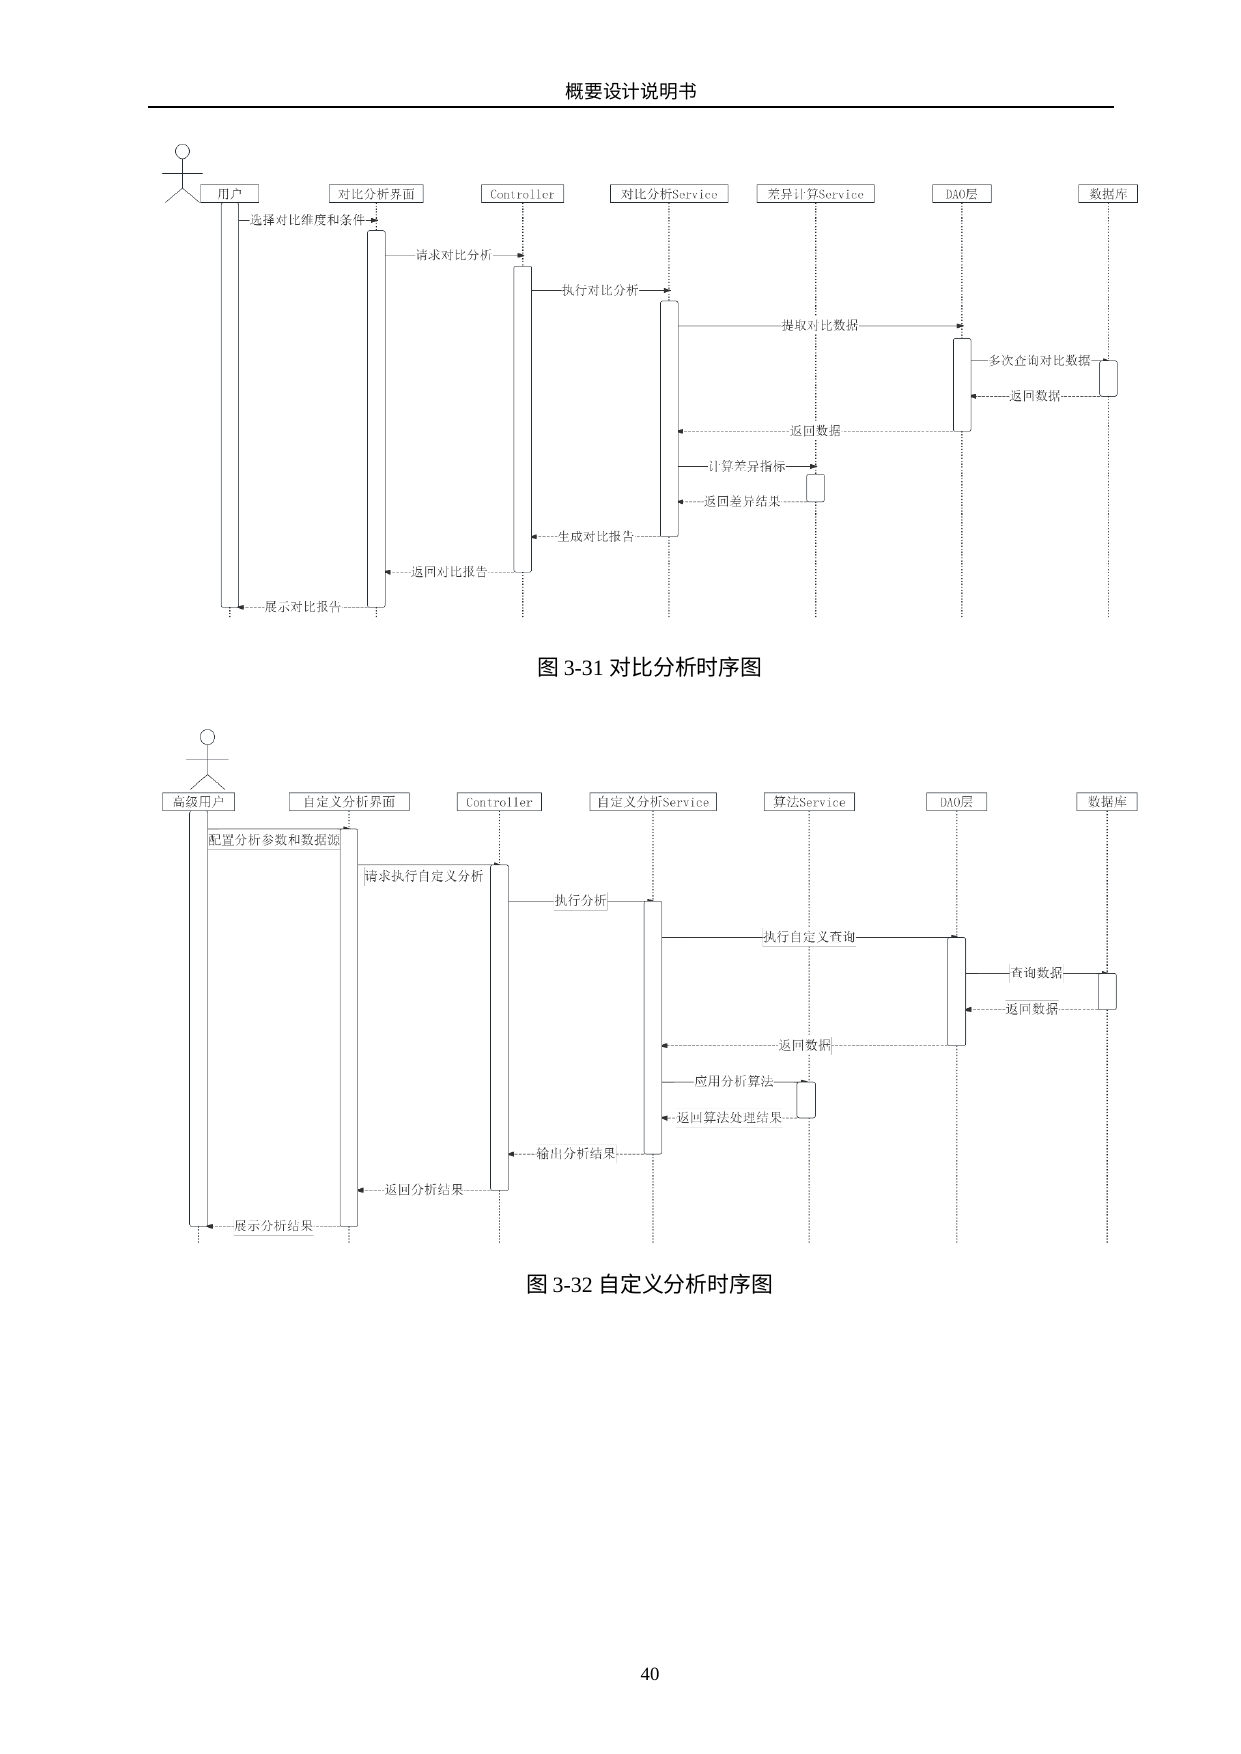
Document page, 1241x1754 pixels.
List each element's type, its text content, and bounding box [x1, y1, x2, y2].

picture [147, 714, 1152, 1259]
picture [147, 129, 1152, 633]
text 图3-32 自定义分析时序图 [148, 1267, 1152, 1299]
text 图3-31 对比分析时序图 [148, 649, 1152, 682]
